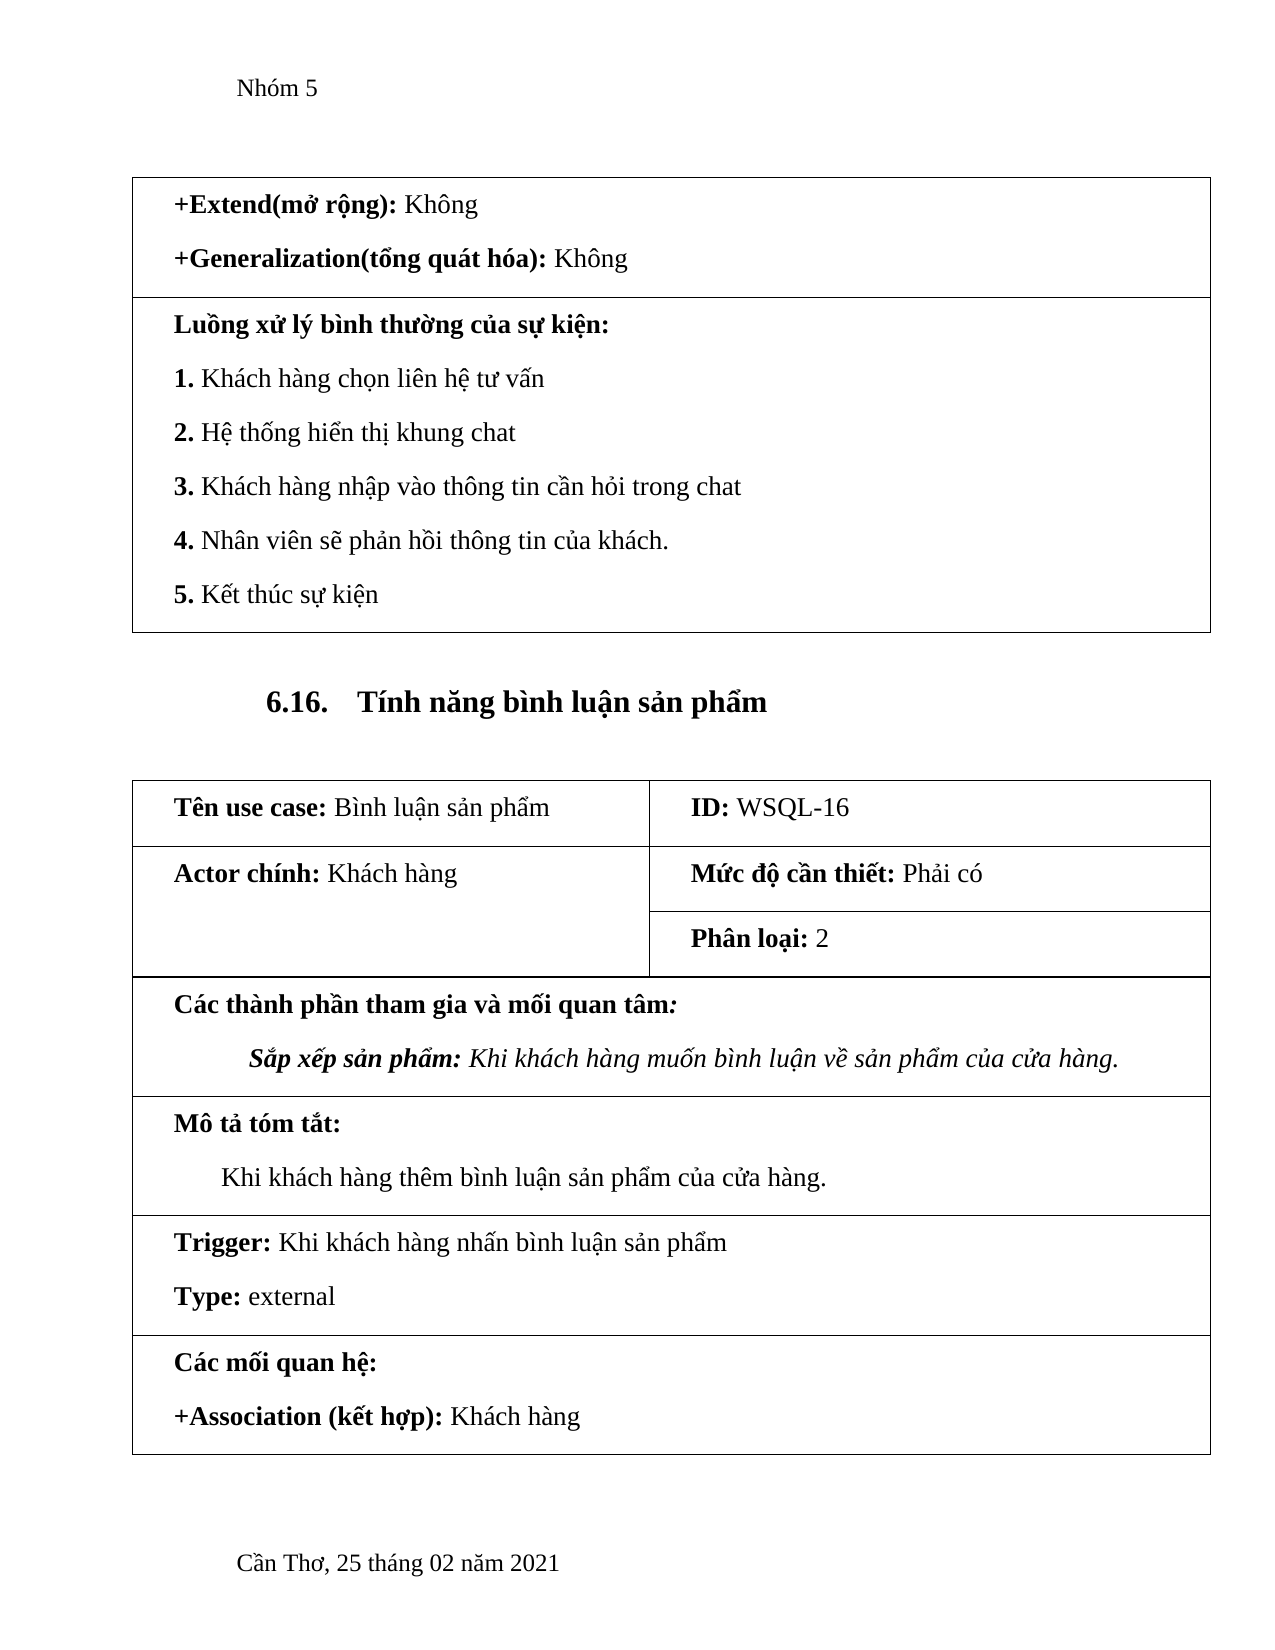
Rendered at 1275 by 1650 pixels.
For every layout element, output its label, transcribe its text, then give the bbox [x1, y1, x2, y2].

table_header Tên use case: Bình luận sản phẩm [133, 781, 649, 846]
subtitle Tính năng bình luận sản phẩm [266, 683, 1157, 719]
table_header ID: WSQL-16 [650, 781, 1210, 846]
table_cell Actor chính: Khách hàng [133, 847, 649, 976]
table_cell Các thành phần tham gia và mối quan tâm: Sắp xếp sản phẩm: Khi khách hàng muốn bình luận về sản phẩm của cửa hàng. [133, 978, 1210, 1096]
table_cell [133, 1336, 1210, 1454]
table_cell Mô tả tóm tắt: Khi khách hàng thêm bình luận sản phẩm của cửa hàng. [133, 1097, 1210, 1215]
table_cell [133, 178, 1210, 297]
table_cell Luồng xử lý bình thường của sự kiện: 1. Khách hàng chọn liên hệ tư vấn 2. Hệ thống hiển thị khung chat 3. Khách hàng nhập vào thông tin cần hỏi trong chat 4. Nhân viên sẽ phản hồi thông tin của khách. 5. Kết thúc sự kiện [133, 298, 1210, 632]
table_cell Mức độ cần thiết: Phải có [650, 847, 1210, 911]
table_cell Phân loại: 2 [650, 912, 1210, 976]
table_cell Trigger: Khi khách hàng nhấn bình luận sản phẩm Type: external [133, 1216, 1210, 1334]
